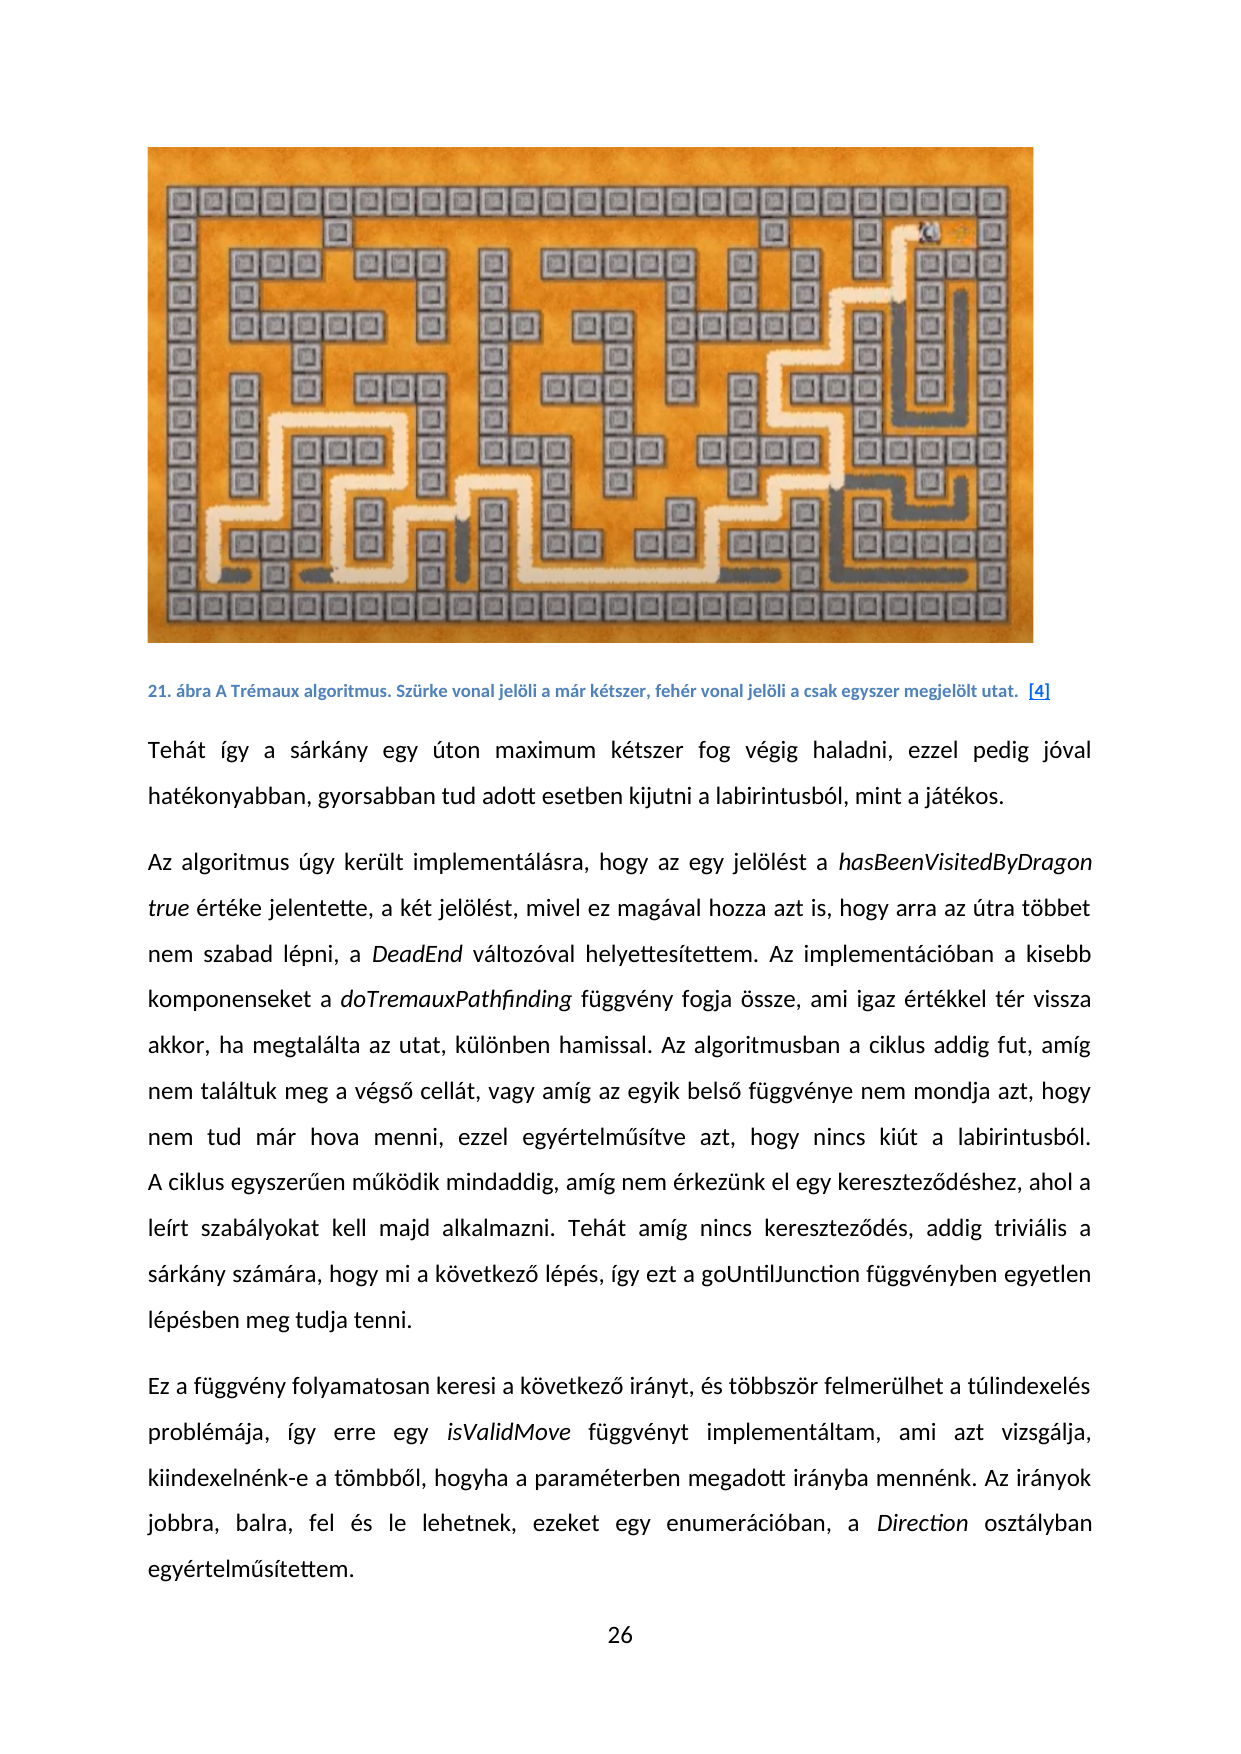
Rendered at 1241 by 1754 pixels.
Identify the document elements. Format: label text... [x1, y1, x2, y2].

text Tehát így a sárkány egy úton maximum kétszer fog végig haladni, ezzel pedig jóval hatékonyabban, gyorsabban tud adott esetben kijutni a labirintusból, mint a játékos. [148, 734, 1093, 810]
text Az algoritmus úgy került implementálásra, hogy az egy jelölést a hasBeenVisitedByDragon true értéke jelentette, a két jelölést, mivel ez magával hozza azt is, hogy arra az útra többet nem szabad lépni, a DeadEnd változóval helyettesítettem. Az implementációban a kisebb komponenseket a doTremauxPathfinding függvény fogja össze, ami igaz értékkel tér vissza akkor, ha megtalálta az utat, különben hamissal. Az algoritmusban a ciklus addig fut, amíg nem találtuk meg a végső cellát, vagy amíg az egyik belső függvénye nem mondja azt, hogy nem tud már hova menni, ezzel egyértelműsítve azt, hogy nincs kiút a labirintusból. A ciklus egyszerűen működik mindaddig, amíg nem érkezünk el egy kereszteződéshez, ahol a leírt szabályokat kell majd alkalmazni. Tehát amíg nincs kereszteződés, addig triviális a sárkány számára, hogy mi a következő lépés, így ezt a goUntilJunction függvényben egyetlen lépésben meg tudja tenni. [148, 846, 1093, 1334]
picture [147, 147, 1034, 643]
text 21. ábra A Trémaux algoritmus. Szürke vonal jelöli a már kétszer, fehér vonal jelöli a csak egyszer megjelölt utat. [4] [148, 679, 1093, 702]
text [148, 1370, 1093, 1584]
